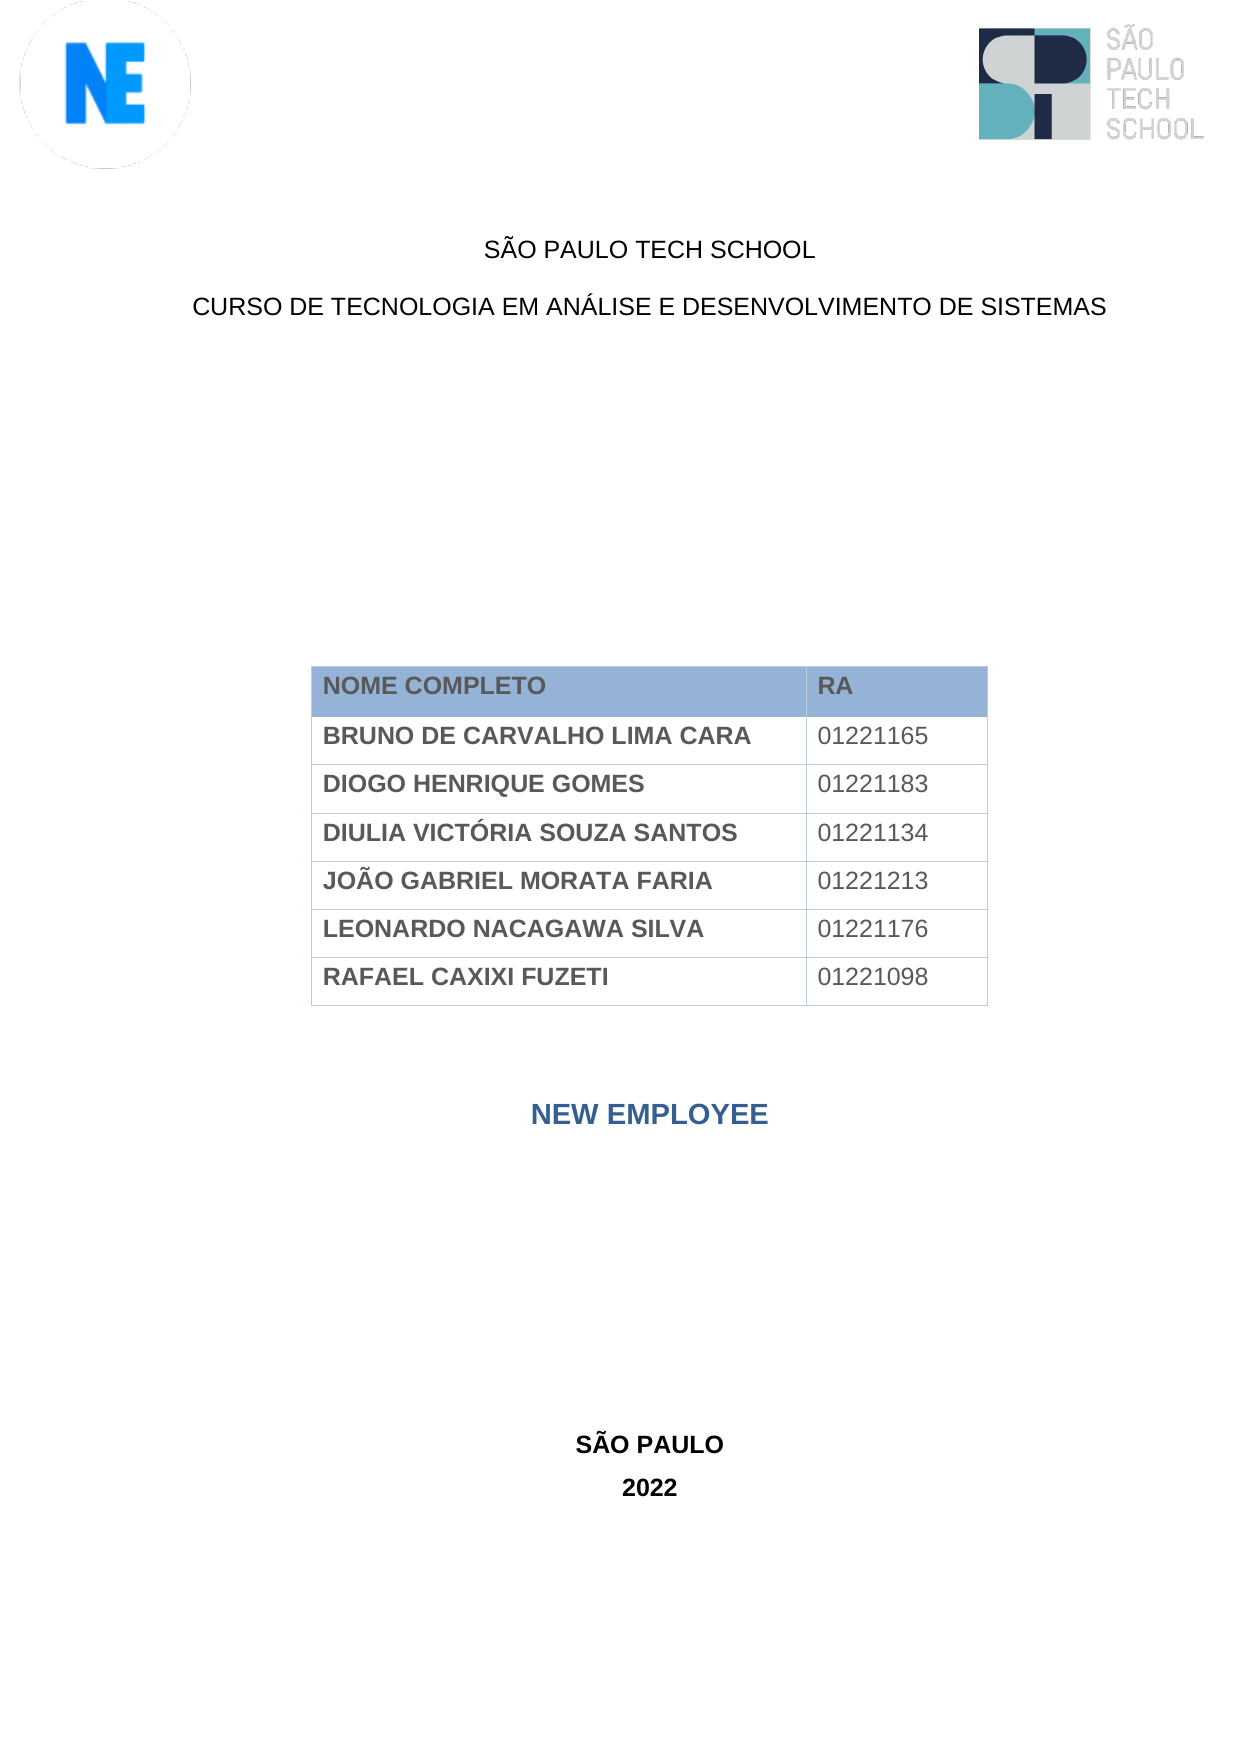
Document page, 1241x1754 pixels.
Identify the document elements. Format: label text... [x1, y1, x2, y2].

picture [956, 14, 1217, 153]
table_cell BRUNO DE CARVALHO LIMA CARA [312, 717, 806, 764]
text 2022 [177, 1473, 1122, 1502]
table_header RA [807, 667, 987, 714]
table_cell 01221183 [807, 765, 987, 812]
picture [14, 0, 197, 175]
table_cell JOÃO GABRIEL MORATA FARIA [312, 862, 806, 909]
table_cell 01221213 [807, 862, 987, 909]
text CURSO DE TECNOLOGIA EM ANÁLISE E DESENVOLVIMENTO DE SISTEMAS [177, 292, 1122, 321]
table_header NOME COMPLETO [312, 667, 806, 714]
table_cell 01221098 [807, 958, 987, 1005]
table_cell RAFAEL CAXIXI FUZETI [312, 958, 806, 1005]
table_cell DIULIA VICTÓRIA SOUZA SANTOS [312, 814, 806, 861]
table_cell DIOGO HENRIQUE GOMES [312, 765, 806, 812]
text SÃO PAULO TECH SCHOOL [177, 235, 1122, 263]
table_cell LEONARDO NACAGAWA SILVA [312, 910, 806, 957]
text NEW EMPLOYEE [177, 1097, 1122, 1131]
text SÃO PAULO [177, 1430, 1122, 1459]
table_cell 01221134 [807, 814, 987, 861]
table_cell 01221176 [807, 910, 987, 957]
table_cell 01221165 [807, 717, 987, 764]
